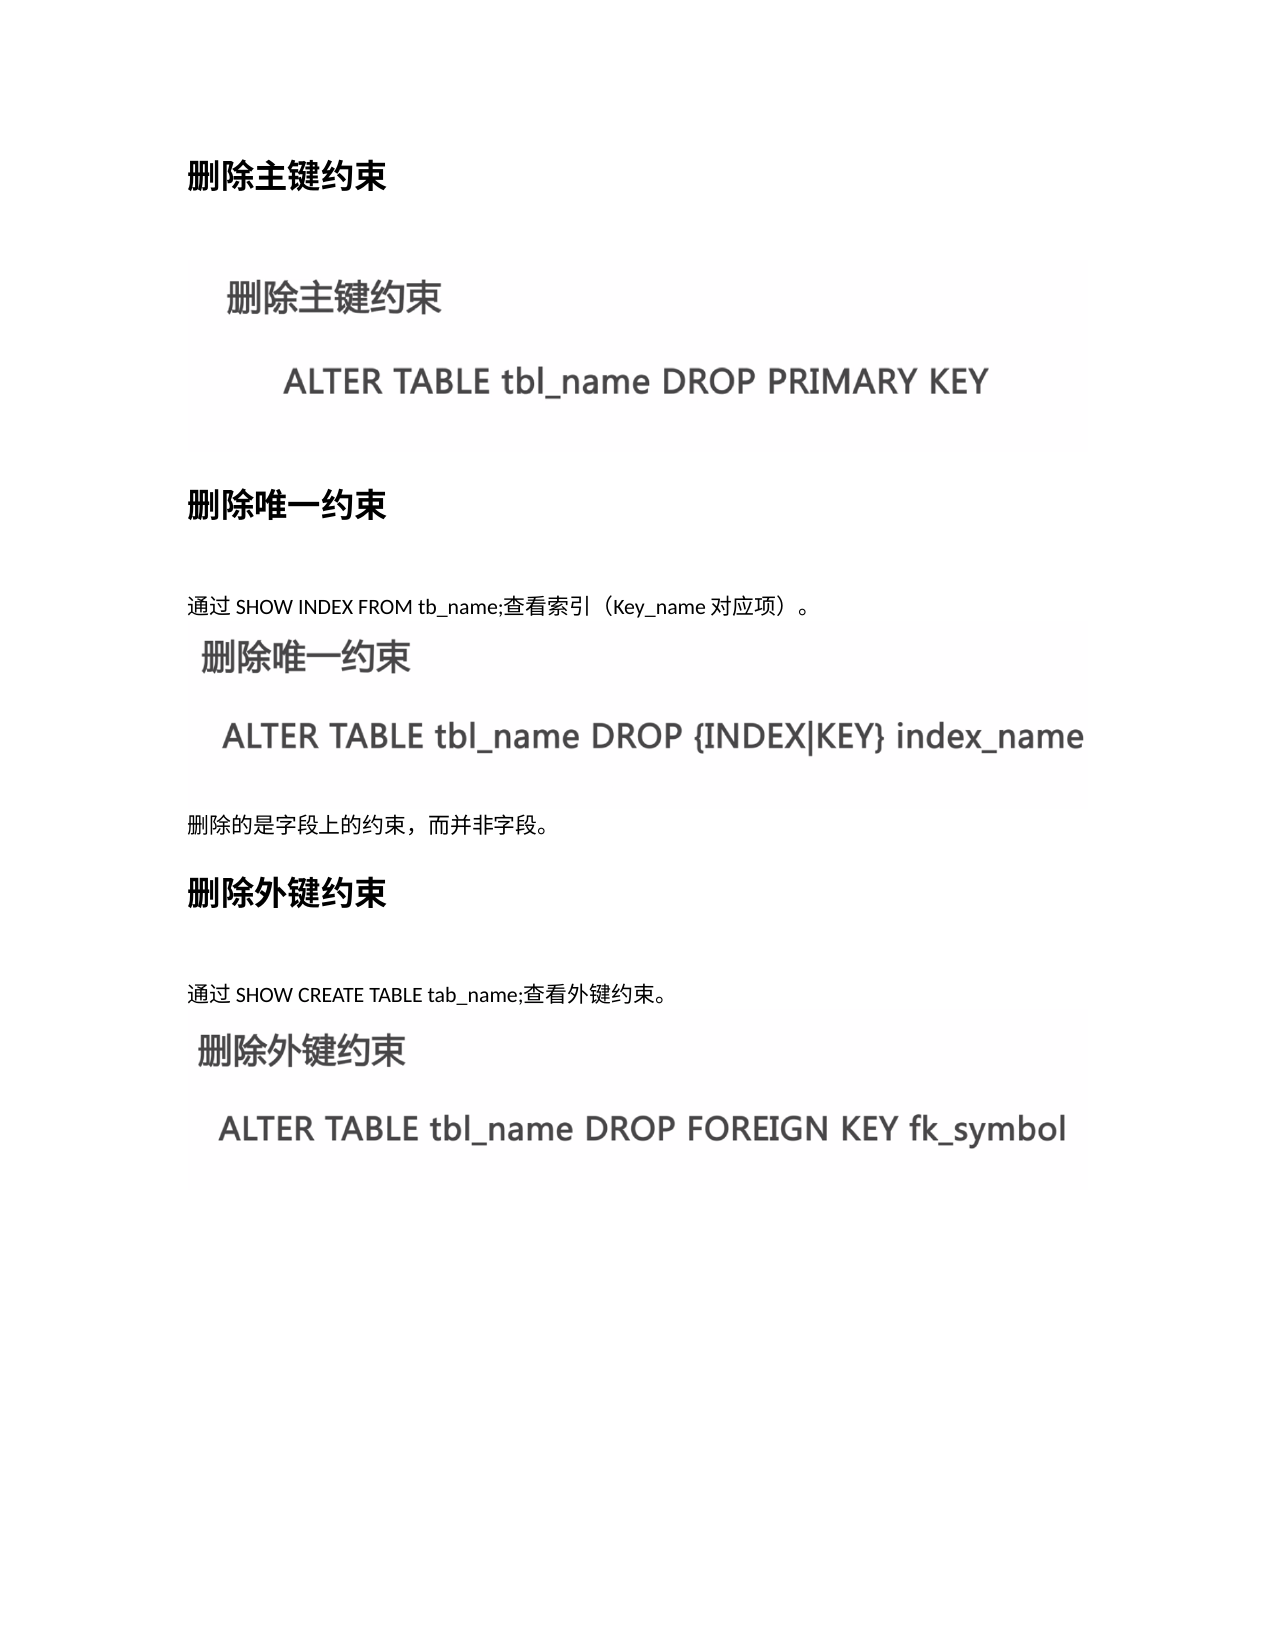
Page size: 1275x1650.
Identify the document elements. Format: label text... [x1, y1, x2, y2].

subtitle 删除主键约束 [187, 150, 1087, 198]
subtitle 删除唯一约束 [187, 479, 1087, 527]
picture [187, 1009, 1088, 1190]
subtitle 删除外键约束 [187, 867, 1087, 915]
picture [187, 260, 1088, 452]
text 通过SHOW CREATE TABLE tab_name;查看外键约束。 [187, 977, 1087, 1009]
text 通过SHOW INDEX FROM tb_name;查看索引（Key_name对应项）。 [187, 589, 1087, 621]
text 删除的是字段上的约束，而并非字段。 [187, 809, 1087, 840]
picture [187, 621, 1088, 809]
